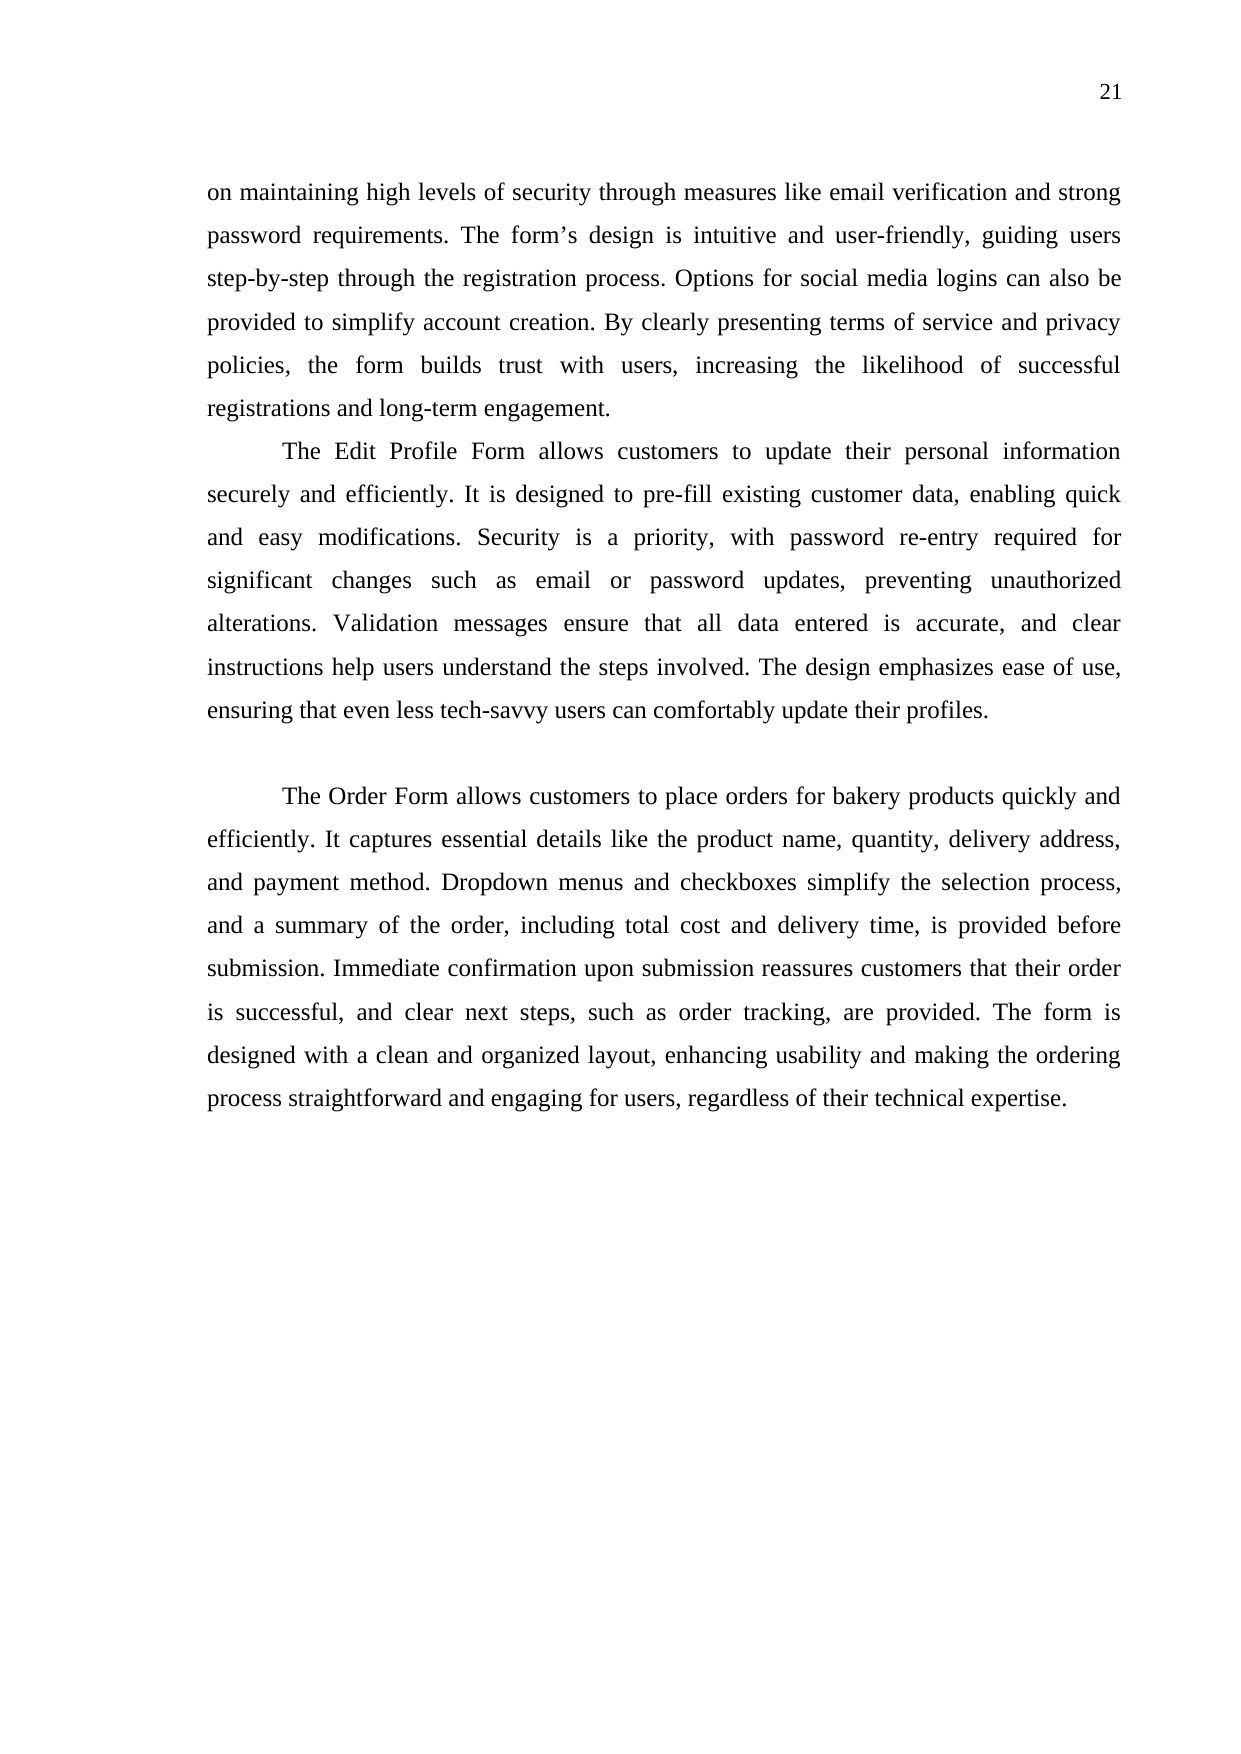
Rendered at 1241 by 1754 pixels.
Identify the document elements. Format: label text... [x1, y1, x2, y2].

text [207, 177, 1122, 422]
text The Edit Profile Form allows customers to update their personal information securely and efficiently. It is designed to pre-fill existing customer data, enabling quick and easy modifications. Security is a priority, with password re-entry required for significant changes such as email or password updates, preventing unauthorized alterations. Validation messages ensure that all data entered is accurate, and clear instructions help users understand the steps involved. The design emphasizes ease of use, ensuring that even less tech-savvy users can comfortably update their profiles. [207, 436, 1122, 723]
text The Order Form allows customers to place orders for bakery products quickly and efficiently. It captures essential details like the product name, quantity, delivery address, and payment method. Dropdown menus and checkboxes simplify the selection process, and a summary of the order, including total cost and delivery time, is provided before submission. Immediate confirmation upon submission reassures customers that their order is successful, and clear next steps, such as order tracking, are provided. The form is designed with a clean and organized layout, enhancing usability and making the ordering process straightforward and engaging for users, regardless of their technical expertise. [207, 781, 1122, 1112]
